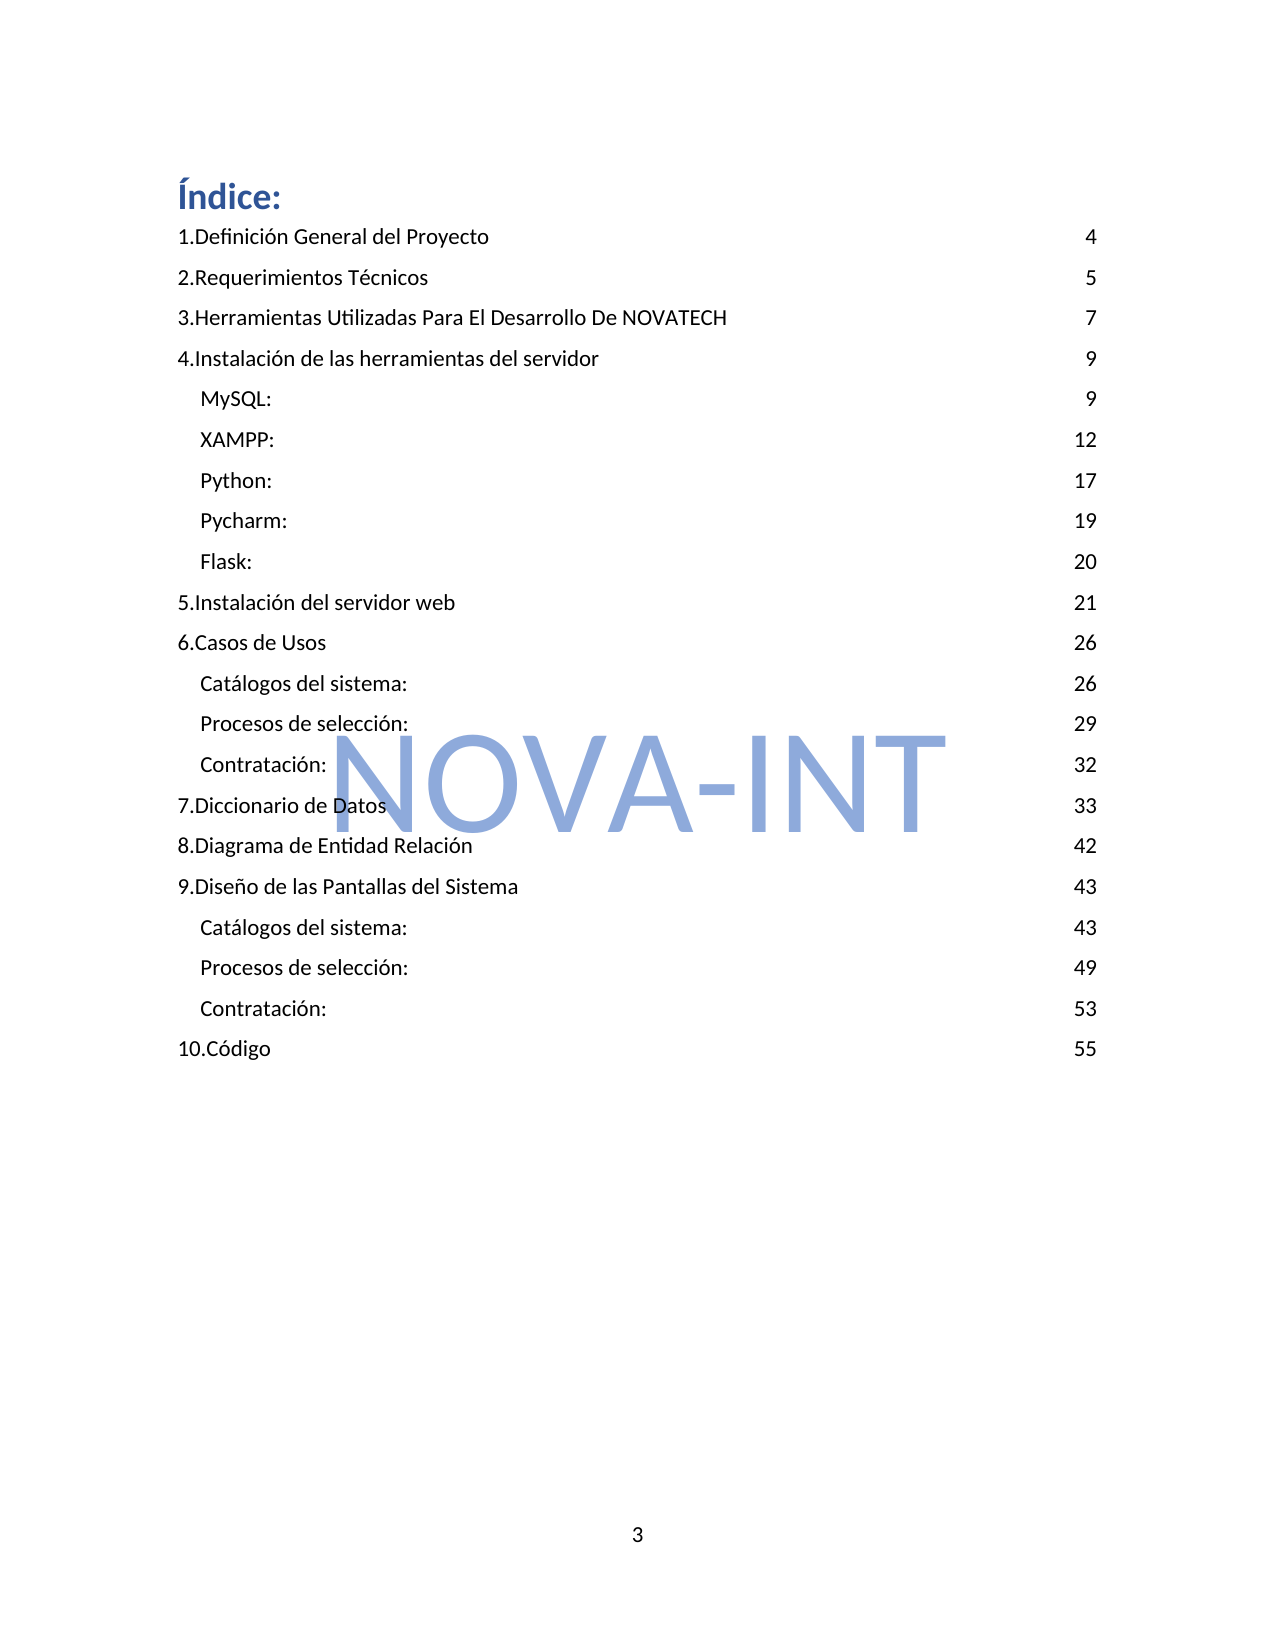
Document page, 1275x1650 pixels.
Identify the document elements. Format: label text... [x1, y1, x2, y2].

text Índice: [177, 173, 1098, 218]
